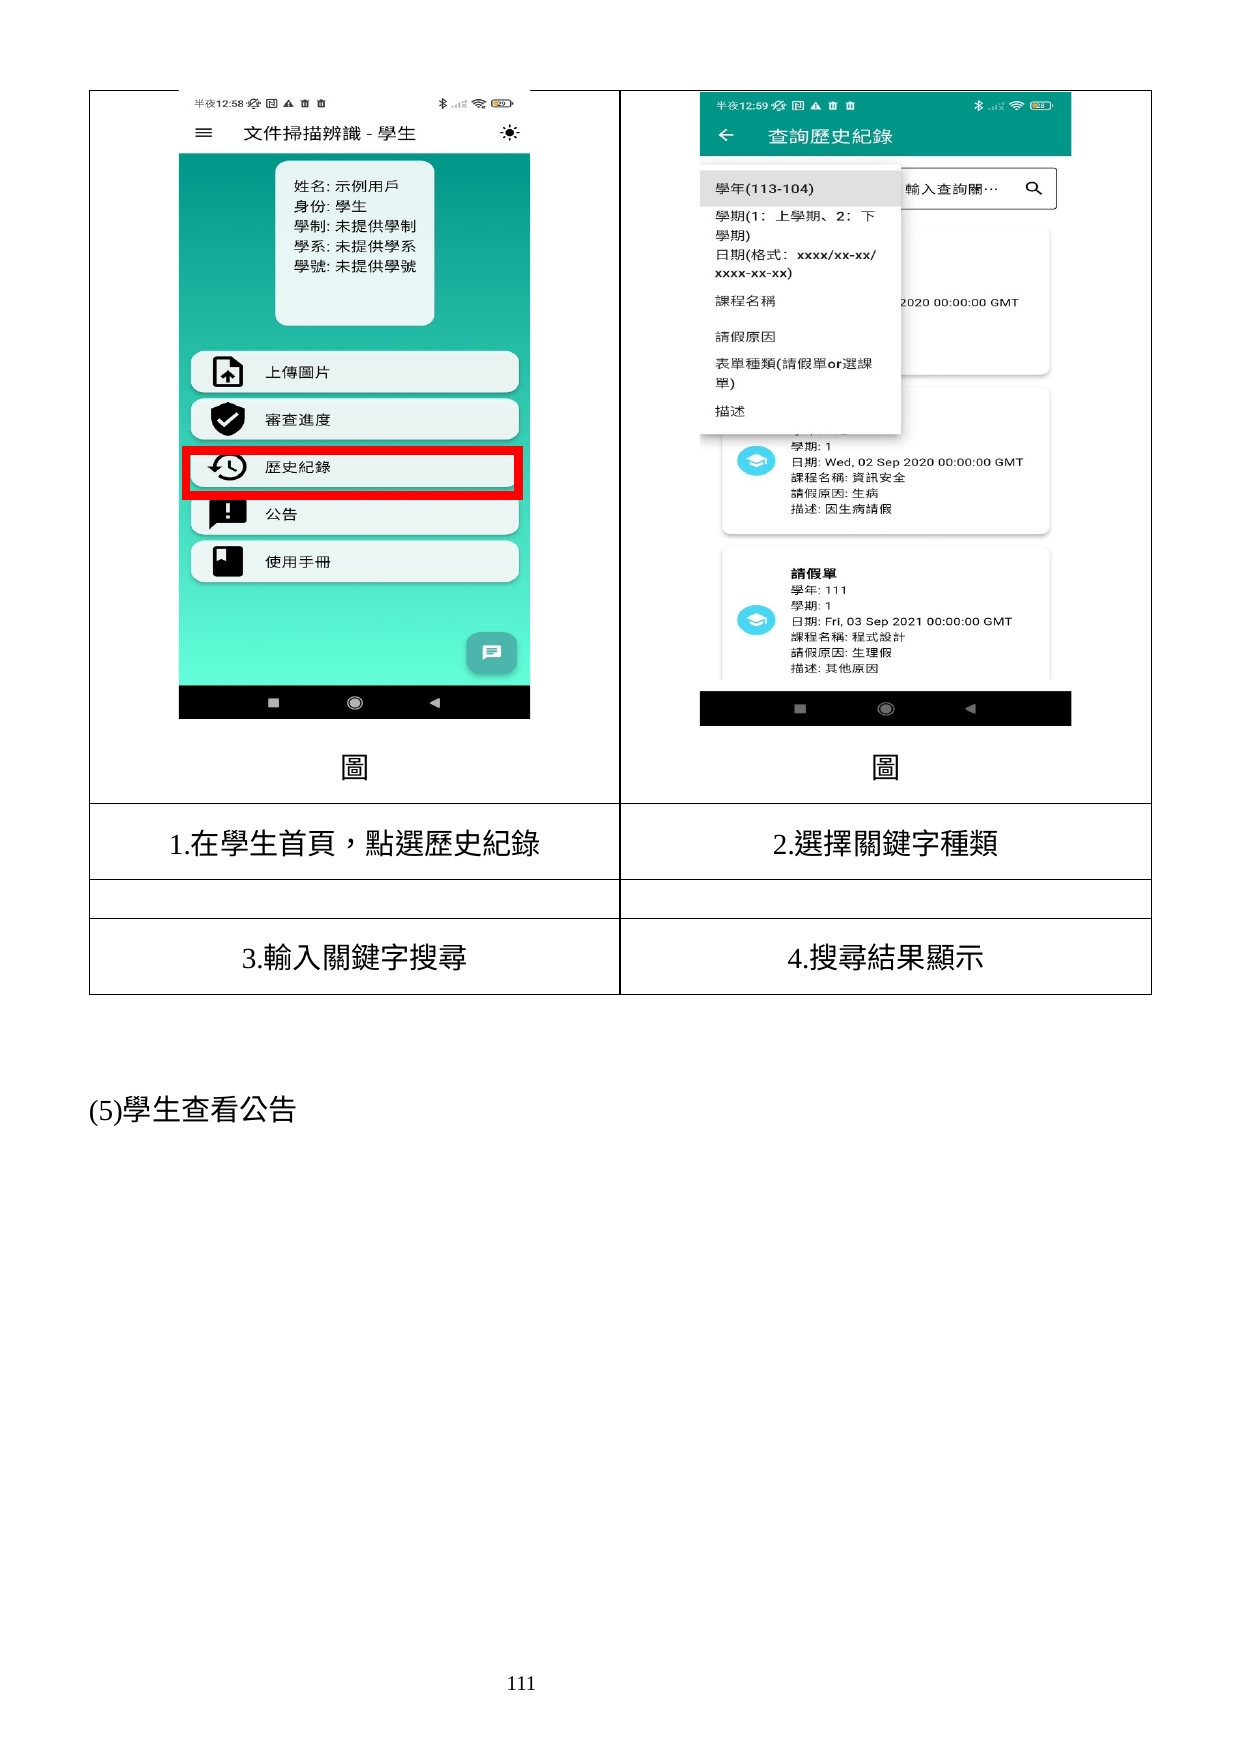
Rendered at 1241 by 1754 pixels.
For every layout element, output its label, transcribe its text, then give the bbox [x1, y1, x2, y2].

table_cell [621, 880, 1151, 918]
table_header 圖 [621, 91, 1151, 803]
table_cell [90, 880, 619, 918]
table_cell 2.選擇關鍵字種類 [621, 804, 1151, 879]
text (5)學生查看公告 [89, 1070, 1152, 1145]
picture [178, 90, 530, 719]
table_cell 1.在學生首頁，點選歷史紀錄 [90, 804, 619, 879]
table_header 圖 [90, 91, 619, 803]
table_cell 4.搜尋結果顯示 [621, 919, 1151, 994]
picture [699, 92, 1072, 726]
table_cell 3.輸入關鍵字搜尋 [90, 919, 619, 994]
